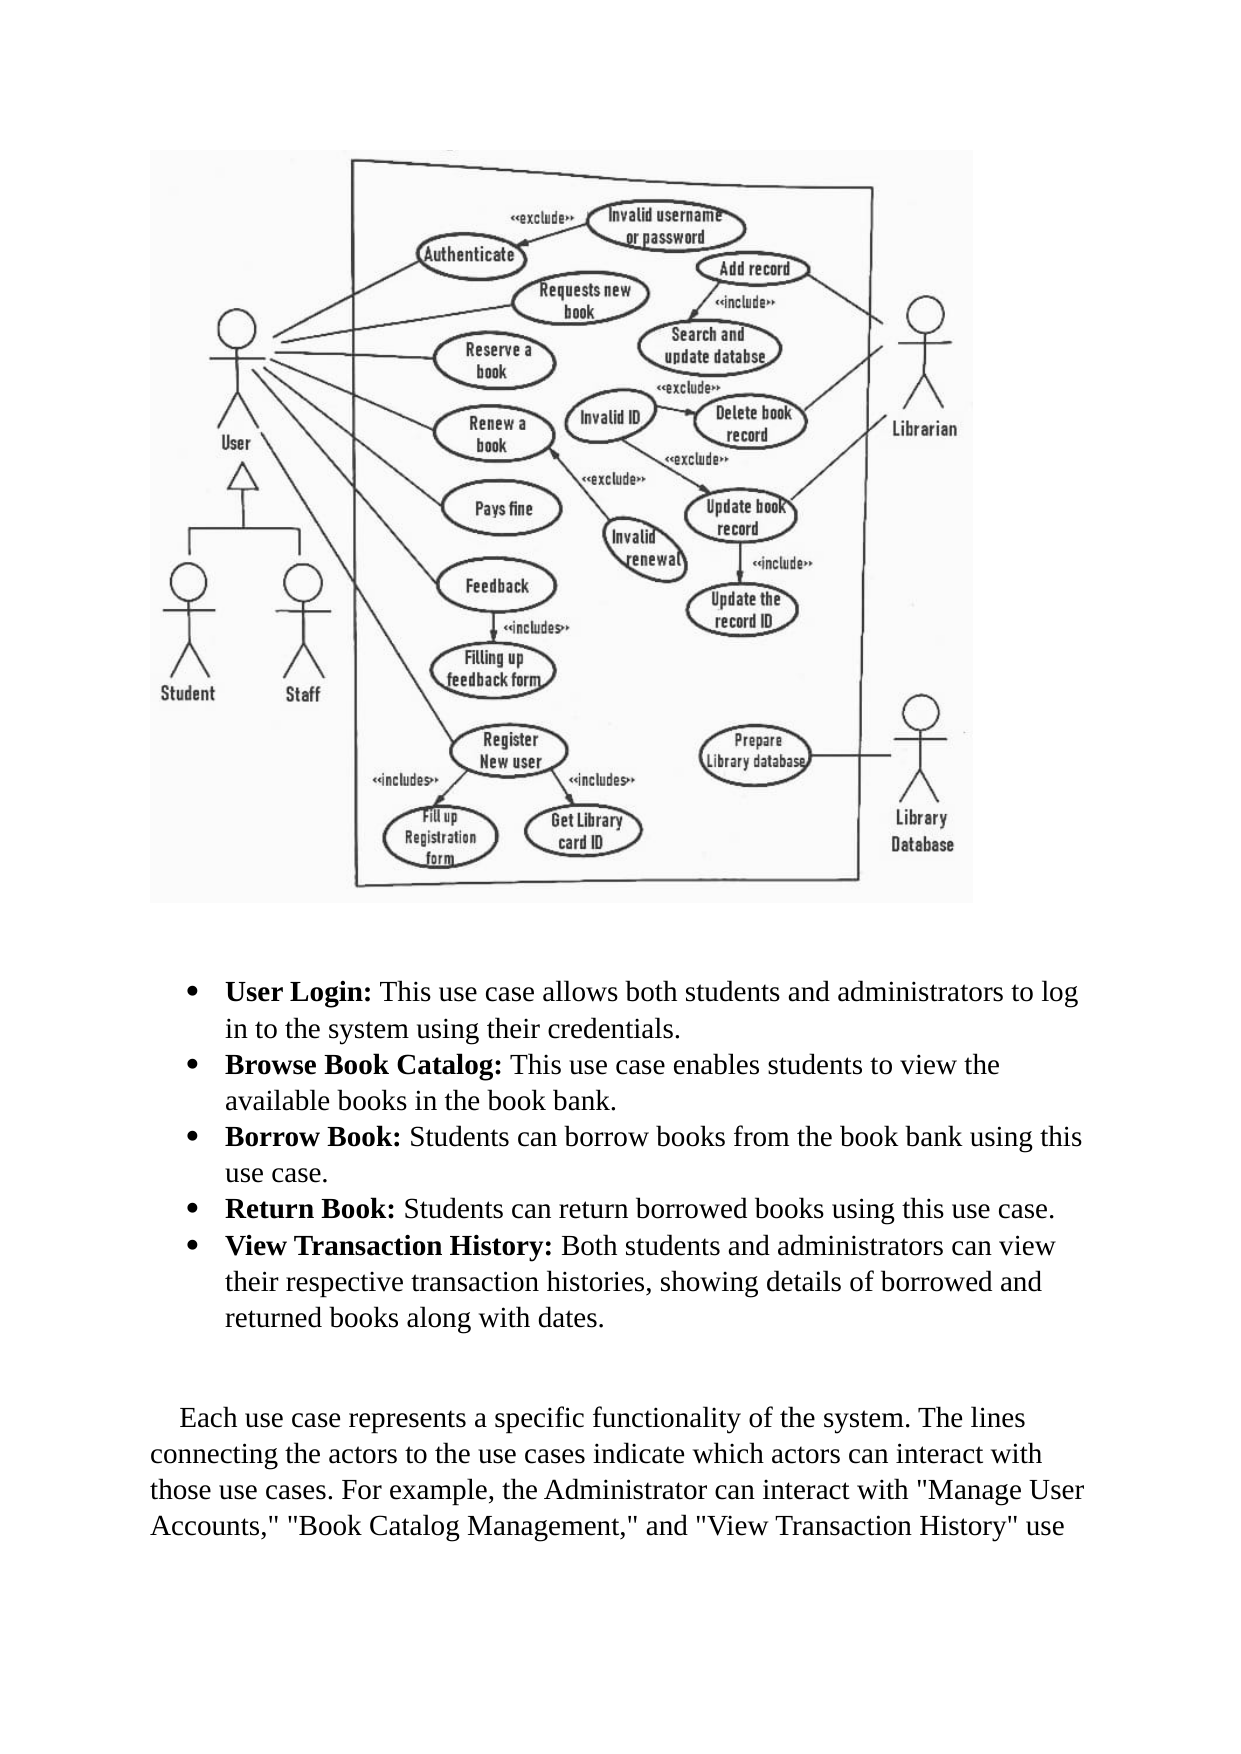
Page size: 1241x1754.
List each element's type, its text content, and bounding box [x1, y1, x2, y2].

list User Login: This use case allows both students and administrators to log in to the system using their credentials. [187, 974, 1090, 1044]
list Return Book: Students can return borrowed books using this use case. [187, 1192, 1090, 1225]
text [150, 1400, 1090, 1542]
list Browse Book Catalog: This use case enables students to view the available books in the book bank. [187, 1047, 1090, 1117]
list View Transaction History: Both students and administrators can view their respective transaction histories, showing details of borrowed and returned books along with dates. [187, 1228, 1090, 1334]
list Borrow Book: Students can borrow books from the book bank using this use case. [187, 1119, 1090, 1189]
picture [150, 150, 973, 903]
